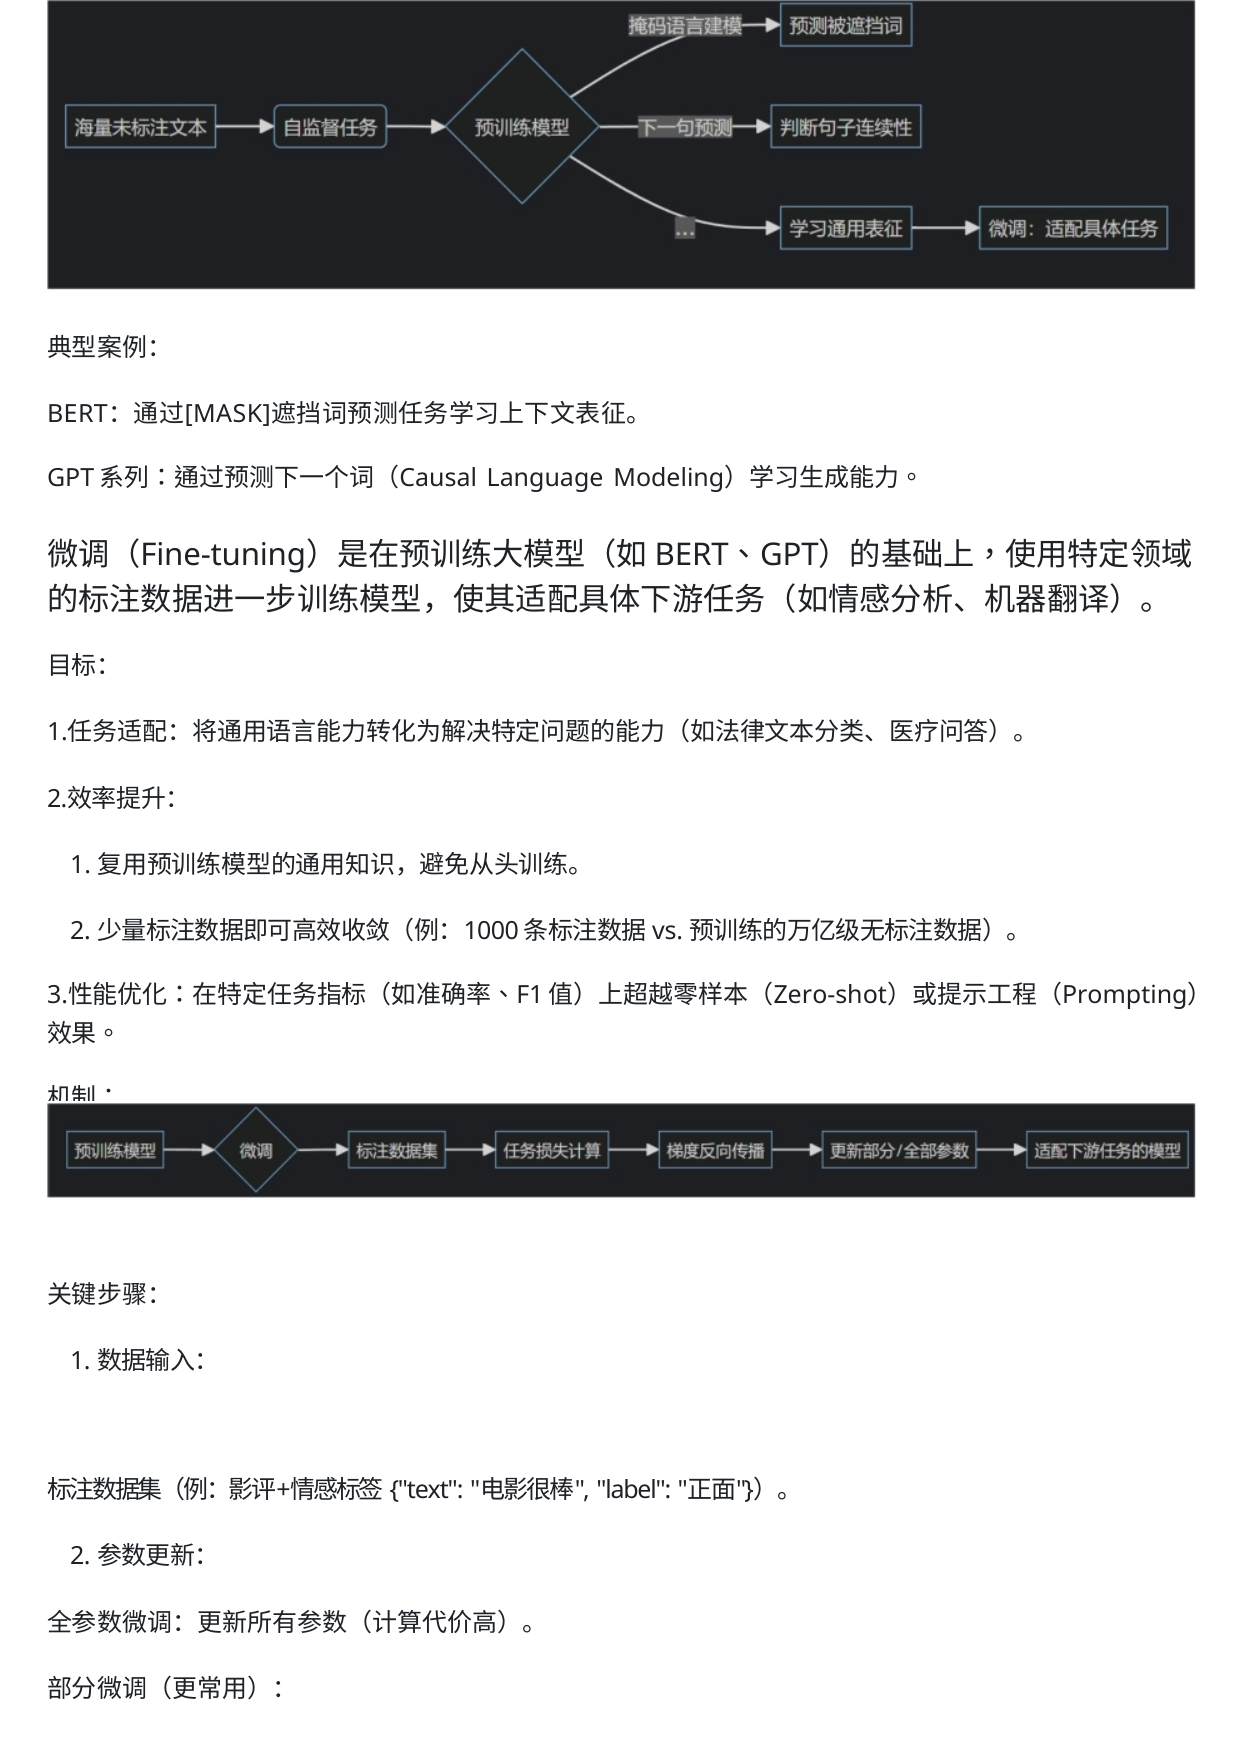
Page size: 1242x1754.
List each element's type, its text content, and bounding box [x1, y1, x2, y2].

text 1.任务适配：将通用语言能力转化为解决特定问题的能力（如法律文本分类、医疗问答）。 [47, 712, 1241, 748]
text 机制： [47, 1079, 1241, 1113]
text 的标注数据进一步训练模型，使其适配具体下游任务（如情感分析、机器翻译）。 [47, 574, 1241, 619]
picture [45, 0, 1199, 293]
text 2. 少量标注数据即可高效收敛（例：1000条标注数据 vs. 预训练的万亿级无标注数据）。 [70, 910, 1241, 947]
text 目标： [47, 646, 1241, 682]
text 部分微调（更常用）： [47, 1668, 1241, 1704]
text 2.效率提升： [47, 778, 1241, 814]
text 3.性能优化：在特定任务指标（如准确率、F1值）上超越零样本（Zero-shot）或提示工程（Prompting） [47, 976, 1241, 1011]
text 标注数据集（例：影评+情感标签 {"text": "电影很棒", "label": "正面"}）。 [47, 1469, 1241, 1506]
text 效果。 [47, 1015, 1241, 1049]
text 关键步骤： [47, 1274, 1241, 1311]
text BERT：通过[MASK]遮挡词预测任务学习上下文表征。 [47, 393, 1241, 430]
text 2. 参数更新： [70, 1536, 1241, 1572]
text 1. 复用预训练模型的通用知识，避免从头训练。 [70, 844, 1241, 880]
text 微调（Fine-tuning）是在预训练大模型（如BERT、GPT）的基础上，使用特定领域 [47, 532, 1241, 574]
text 1. 数据输入： [70, 1341, 1241, 1377]
text 全参数微调：更新所有参数（计算代价高）。 [47, 1602, 1241, 1638]
text 典型案例： [47, 327, 1241, 363]
picture [45, 1101, 1199, 1200]
text GPT系列：通过预测下一个词（Causal Language Modeling）学习生成能力。 [47, 459, 1241, 494]
